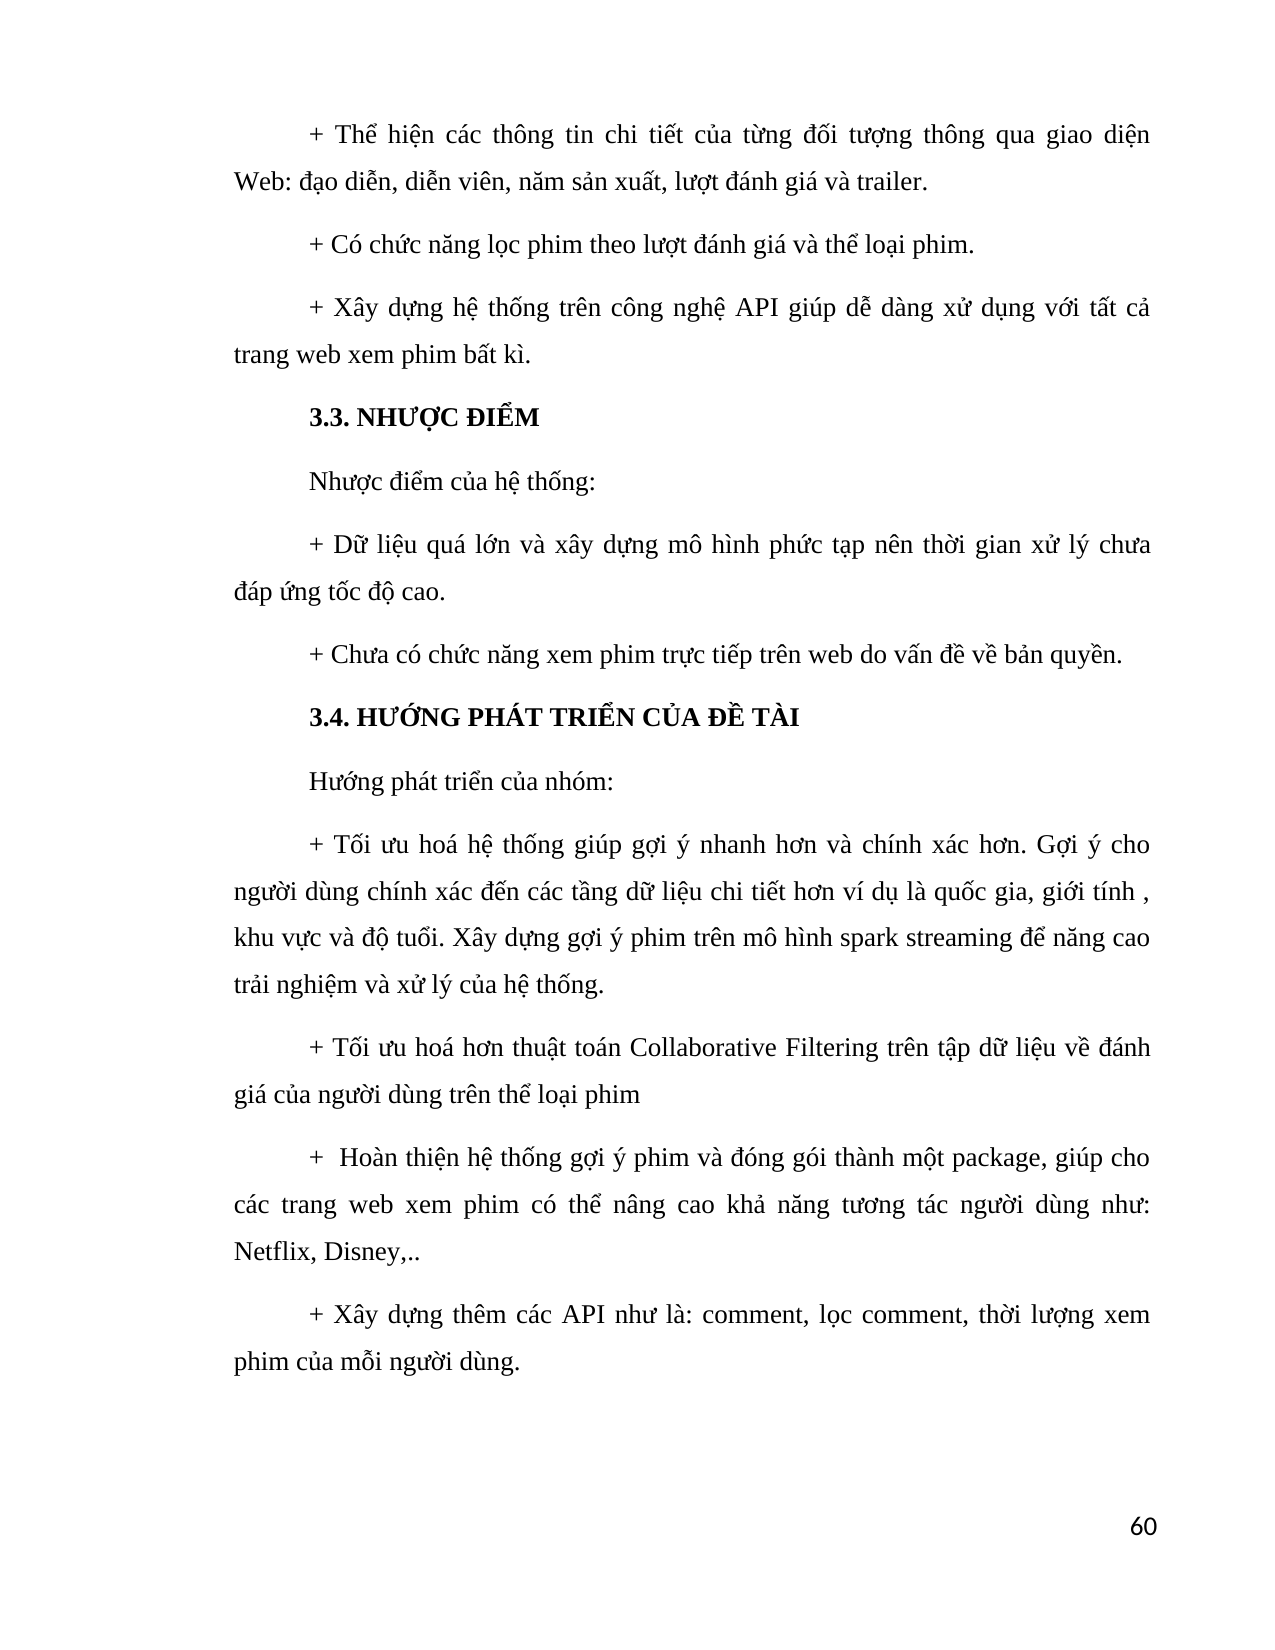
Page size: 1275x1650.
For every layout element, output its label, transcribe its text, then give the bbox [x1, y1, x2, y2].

text Hướng phát triển của nhóm: [233, 765, 1152, 796]
text + Hoàn thiện hệ thống gợi ý phim và đóng gói thành một package, giúp cho các trang web xem phim có thể nâng cao khả năng tương tác người dùng như: Netflix, Disney,.. [233, 1141, 1152, 1266]
text + Tối ưu hoá hệ thống giúp gợi ý nhanh hơn và chính xác hơn. Gợi ý cho người dùng chính xác đến các tầng dữ liệu chi tiết hơn ví dụ là quốc gia, giới tính , khu vực và độ tuổi. Xây dựng gợi ý phim trên mô hình spark streaming để năng cao trải nghiệm và xử lý của hệ thống. [233, 828, 1152, 999]
text Nhược điểm của hệ thống: [233, 465, 1152, 496]
text + Xây dựng hệ thống trên công nghệ API giúp dễ dàng xử dụng với tất cả trang web xem phim bất kì. [233, 291, 1152, 369]
text + Dữ liệu quá lớn và xây dựng mô hình phức tạp nên thời gian xử lý chưa đáp ứng tốc độ cao. [233, 528, 1152, 606]
text 3.3. NHƯỢC ĐIỂM [234, 401, 1152, 433]
text + Tối ưu hoá hơn thuật toán Collaborative Filtering trên tập dữ liệu về đánh giá của người dùng trên thể loại phim [233, 1031, 1152, 1109]
text 3.4. HƯỚNG PHÁT TRIỂN CỦA ĐỀ TÀI [234, 701, 1152, 733]
text + Thể hiện các thông tin chi tiết của từng đối tượng thông qua giao diện Web: đạo diễn, diễn viên, năm sản xuất, lượt đánh giá và trailer. [233, 118, 1152, 196]
text + Xây dựng thêm các API như là: comment, lọc comment, thời lượng xem phim của mỗi người dùng. [233, 1298, 1152, 1376]
text + Có chức năng lọc phim theo lượt đánh giá và thể loại phim. [233, 228, 1152, 259]
text + Chưa có chức năng xem phim trực tiếp trên web do vấn đề về bản quyền. [233, 638, 1152, 669]
